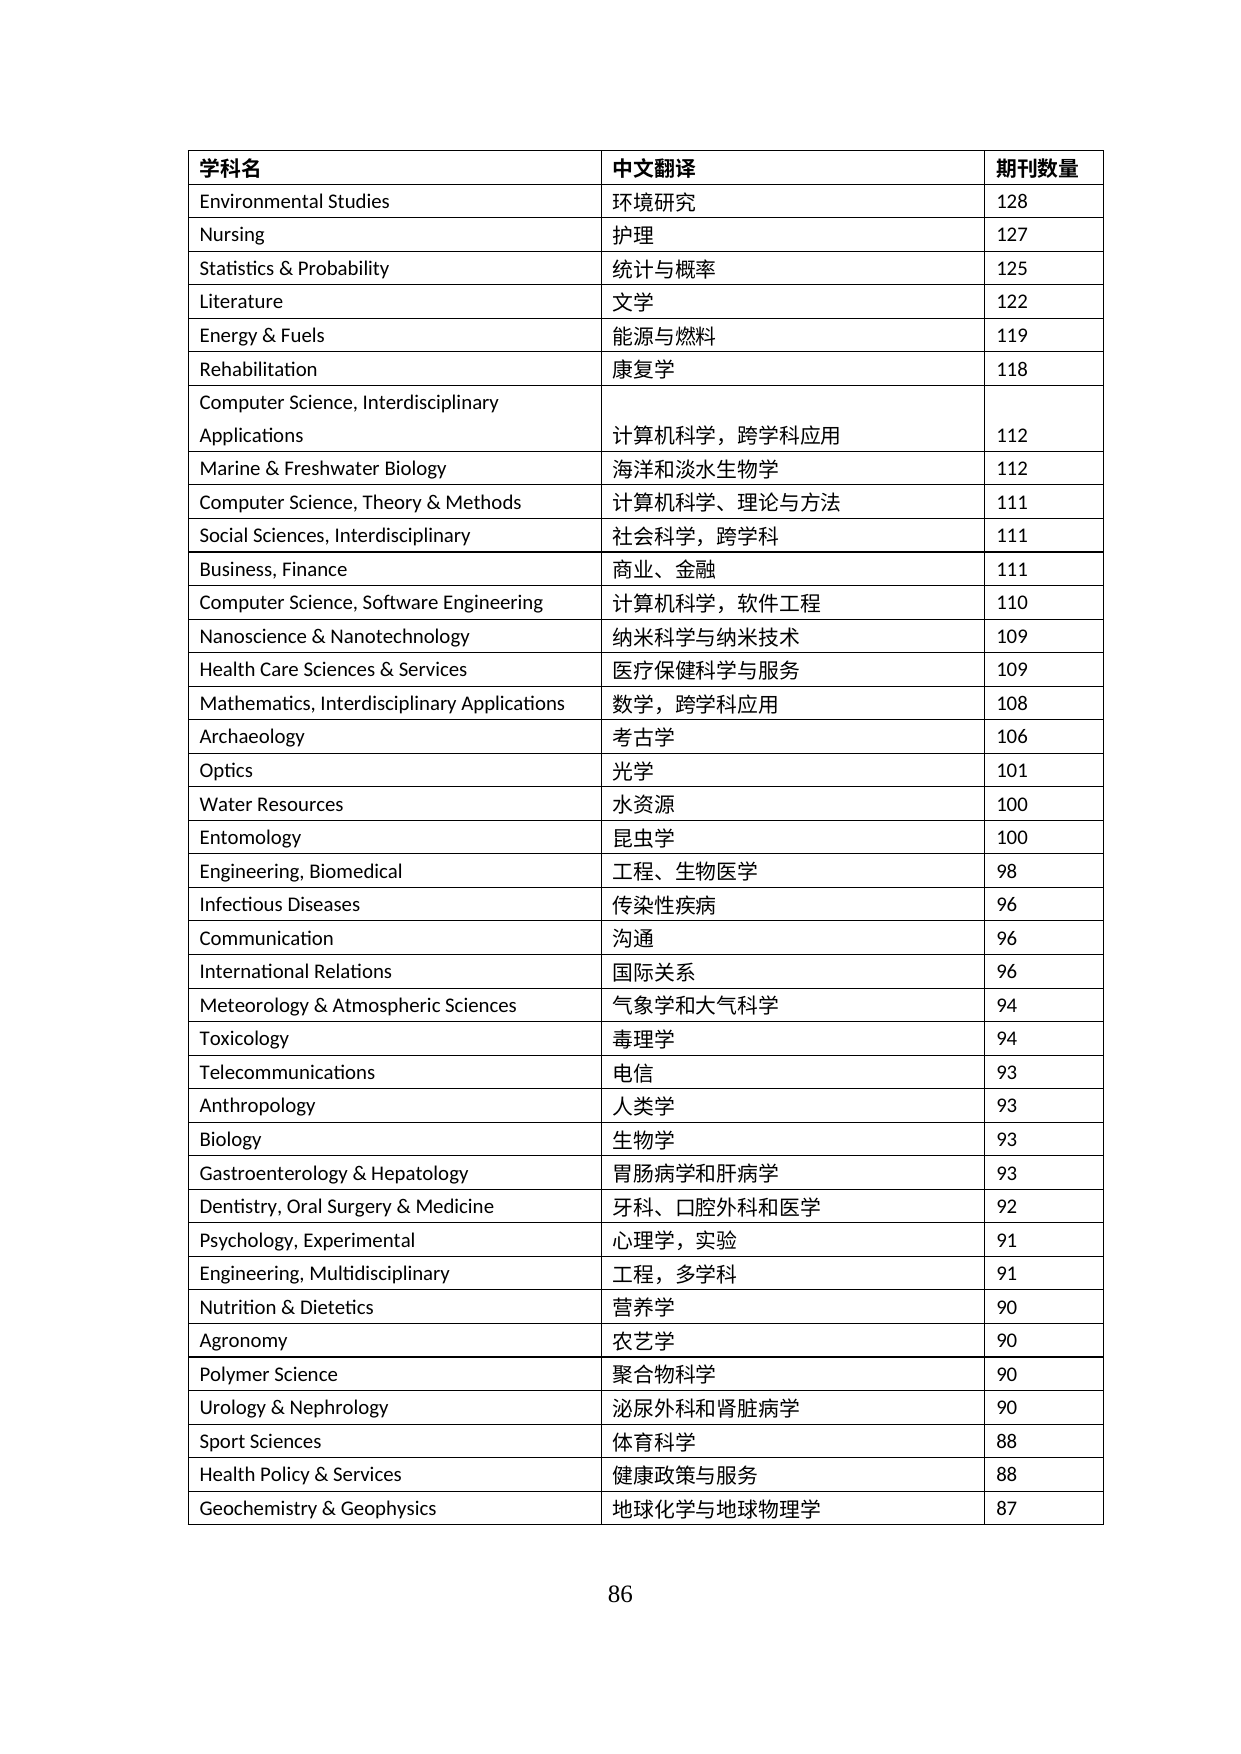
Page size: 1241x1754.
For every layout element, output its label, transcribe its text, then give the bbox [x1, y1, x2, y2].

table_cell 人类学 [602, 1089, 984, 1122]
table_cell 93 [985, 1056, 1103, 1088]
table_cell 泌尿外科和肾脏病学 [602, 1391, 984, 1423]
table_cell Archaeology [189, 720, 601, 753]
table_cell 106 [985, 720, 1103, 753]
table_cell 110 [985, 586, 1103, 618]
table_cell 沟通 [602, 921, 984, 954]
table_cell 工程、生物医学 [602, 854, 984, 887]
table_cell Psychology, Experimental [189, 1223, 601, 1256]
table_cell 93 [985, 1089, 1103, 1122]
table_cell 体育科学 [602, 1425, 984, 1457]
table_cell 国际关系 [602, 955, 984, 987]
table_cell 88 [985, 1425, 1103, 1457]
table_cell Communication [189, 921, 601, 954]
table_cell 87 [985, 1492, 1103, 1524]
table_cell 康复学 [602, 352, 984, 385]
table_cell Water Resources [189, 787, 601, 820]
table_cell 传染性疾病 [602, 888, 984, 920]
table_cell 统计与概率 [602, 252, 984, 284]
table_cell 营养学 [602, 1290, 984, 1323]
table_cell 数学，跨学科应用 [602, 687, 984, 719]
table_cell 111 [985, 553, 1103, 585]
table_cell 94 [985, 1022, 1103, 1054]
table_cell 128 [985, 185, 1103, 217]
table_cell 90 [985, 1290, 1103, 1323]
table_header 学科名 [189, 151, 601, 183]
table_cell 111 [985, 519, 1103, 551]
table_cell 计算机科学，软件工程 [602, 586, 984, 618]
table_cell Telecommunications [189, 1056, 601, 1088]
table_cell 91 [985, 1257, 1103, 1289]
table_cell 聚合物科学 [602, 1358, 984, 1390]
table_cell Meteorology & Atmospheric Sciences [189, 989, 601, 1021]
table_cell Nanoscience & Nanotechnology [189, 620, 601, 652]
table_cell 118 [985, 352, 1103, 385]
table_cell Optics [189, 754, 601, 786]
table_cell Dentistry, Oral Surgery & Medicine [189, 1190, 601, 1222]
table_cell 90 [985, 1324, 1103, 1356]
table_cell 心理学，实验 [602, 1223, 984, 1256]
table_cell 昆虫学 [602, 821, 984, 853]
table_cell 101 [985, 754, 1103, 786]
table_cell 商业、金融 [602, 553, 984, 585]
table_cell 109 [985, 653, 1103, 686]
table_cell 考古学 [602, 720, 984, 753]
table_cell 能源与燃料 [602, 319, 984, 351]
table_cell 计算机科学、理论与方法 [602, 485, 984, 518]
table_cell Health Care Sciences & Services [189, 653, 601, 686]
table_cell Gastroenterology & Hepatology [189, 1156, 601, 1189]
table_cell 122 [985, 285, 1103, 318]
table_cell Computer Science, Theory & Methods [189, 485, 601, 518]
table_cell Polymer Science [189, 1358, 601, 1390]
table_cell 112 [985, 386, 1103, 451]
table_cell 护理 [602, 218, 984, 251]
table_cell 文学 [602, 285, 984, 318]
table_cell Literature [189, 285, 601, 318]
table_cell 96 [985, 955, 1103, 987]
table_cell Anthropology [189, 1089, 601, 1122]
table_cell Nutrition & Dietetics [189, 1290, 601, 1323]
table_cell Geochemistry & Geophysics [189, 1492, 601, 1524]
table_cell 100 [985, 787, 1103, 820]
table_cell 94 [985, 989, 1103, 1021]
table_cell 90 [985, 1358, 1103, 1390]
table_cell Computer Science, Software Engineering [189, 586, 601, 618]
table_cell 108 [985, 687, 1103, 719]
table_cell 93 [985, 1156, 1103, 1189]
table_cell 127 [985, 218, 1103, 251]
table_cell Social Sciences, Interdisciplinary [189, 519, 601, 551]
table_cell Energy & Fuels [189, 319, 601, 351]
table_cell 纳米科学与纳米技术 [602, 620, 984, 652]
table_cell 海洋和淡水生物学 [602, 452, 984, 484]
table_cell 胃肠病学和肝病学 [602, 1156, 984, 1189]
table_cell Biology [189, 1123, 601, 1155]
table_cell 119 [985, 319, 1103, 351]
table_cell Environmental Studies [189, 185, 601, 217]
table_cell Engineering, Biomedical [189, 854, 601, 887]
table_cell 93 [985, 1123, 1103, 1155]
table_cell 98 [985, 854, 1103, 887]
table_cell 毒理学 [602, 1022, 984, 1054]
table_cell Entomology [189, 821, 601, 853]
table_cell International Relations [189, 955, 601, 987]
table_cell 96 [985, 921, 1103, 954]
table_cell 92 [985, 1190, 1103, 1222]
table_cell 气象学和大气科学 [602, 989, 984, 1021]
table_cell 125 [985, 252, 1103, 284]
table_cell 地球化学与地球物理学 [602, 1492, 984, 1524]
table_cell 90 [985, 1391, 1103, 1423]
table_cell Rehabilitation [189, 352, 601, 385]
table_cell 111 [985, 485, 1103, 518]
table_cell Marine & Freshwater Biology [189, 452, 601, 484]
table_cell 109 [985, 620, 1103, 652]
table_cell Business, Finance [189, 553, 601, 585]
table_cell 生物学 [602, 1123, 984, 1155]
table_cell 88 [985, 1458, 1103, 1491]
table_cell Engineering, Multidisciplinary [189, 1257, 601, 1289]
table_cell 环境研究 [602, 185, 984, 217]
table_cell 91 [985, 1223, 1103, 1256]
table_cell 计算机科学，跨学科应用 [602, 386, 984, 451]
table_cell Health Policy & Services [189, 1458, 601, 1491]
table_cell 112 [985, 452, 1103, 484]
table_cell Computer Science, Interdisciplinary Applications [189, 386, 601, 451]
table_cell 牙科、口腔外科和医学 [602, 1190, 984, 1222]
table_header 期刊数量 [985, 151, 1103, 183]
table_cell 农艺学 [602, 1324, 984, 1356]
table_cell Urology & Nephrology [189, 1391, 601, 1423]
table_cell 健康政策与服务 [602, 1458, 984, 1491]
table_cell Sport Sciences [189, 1425, 601, 1457]
table_cell Statistics & Probability [189, 252, 601, 284]
table_cell 电信 [602, 1056, 984, 1088]
table_header 中文翻译 [602, 151, 984, 183]
table_cell Infectious Diseases [189, 888, 601, 920]
table_cell 工程，多学科 [602, 1257, 984, 1289]
table_cell 水资源 [602, 787, 984, 820]
table_cell 光学 [602, 754, 984, 786]
table_cell 社会科学，跨学科 [602, 519, 984, 551]
table_cell Mathematics, Interdisciplinary Applications [189, 687, 601, 719]
table_cell Toxicology [189, 1022, 601, 1054]
table_cell Nursing [189, 218, 601, 251]
table_cell Agronomy [189, 1324, 601, 1356]
table_cell 医疗保健科学与服务 [602, 653, 984, 686]
table_cell 96 [985, 888, 1103, 920]
table_cell 100 [985, 821, 1103, 853]
